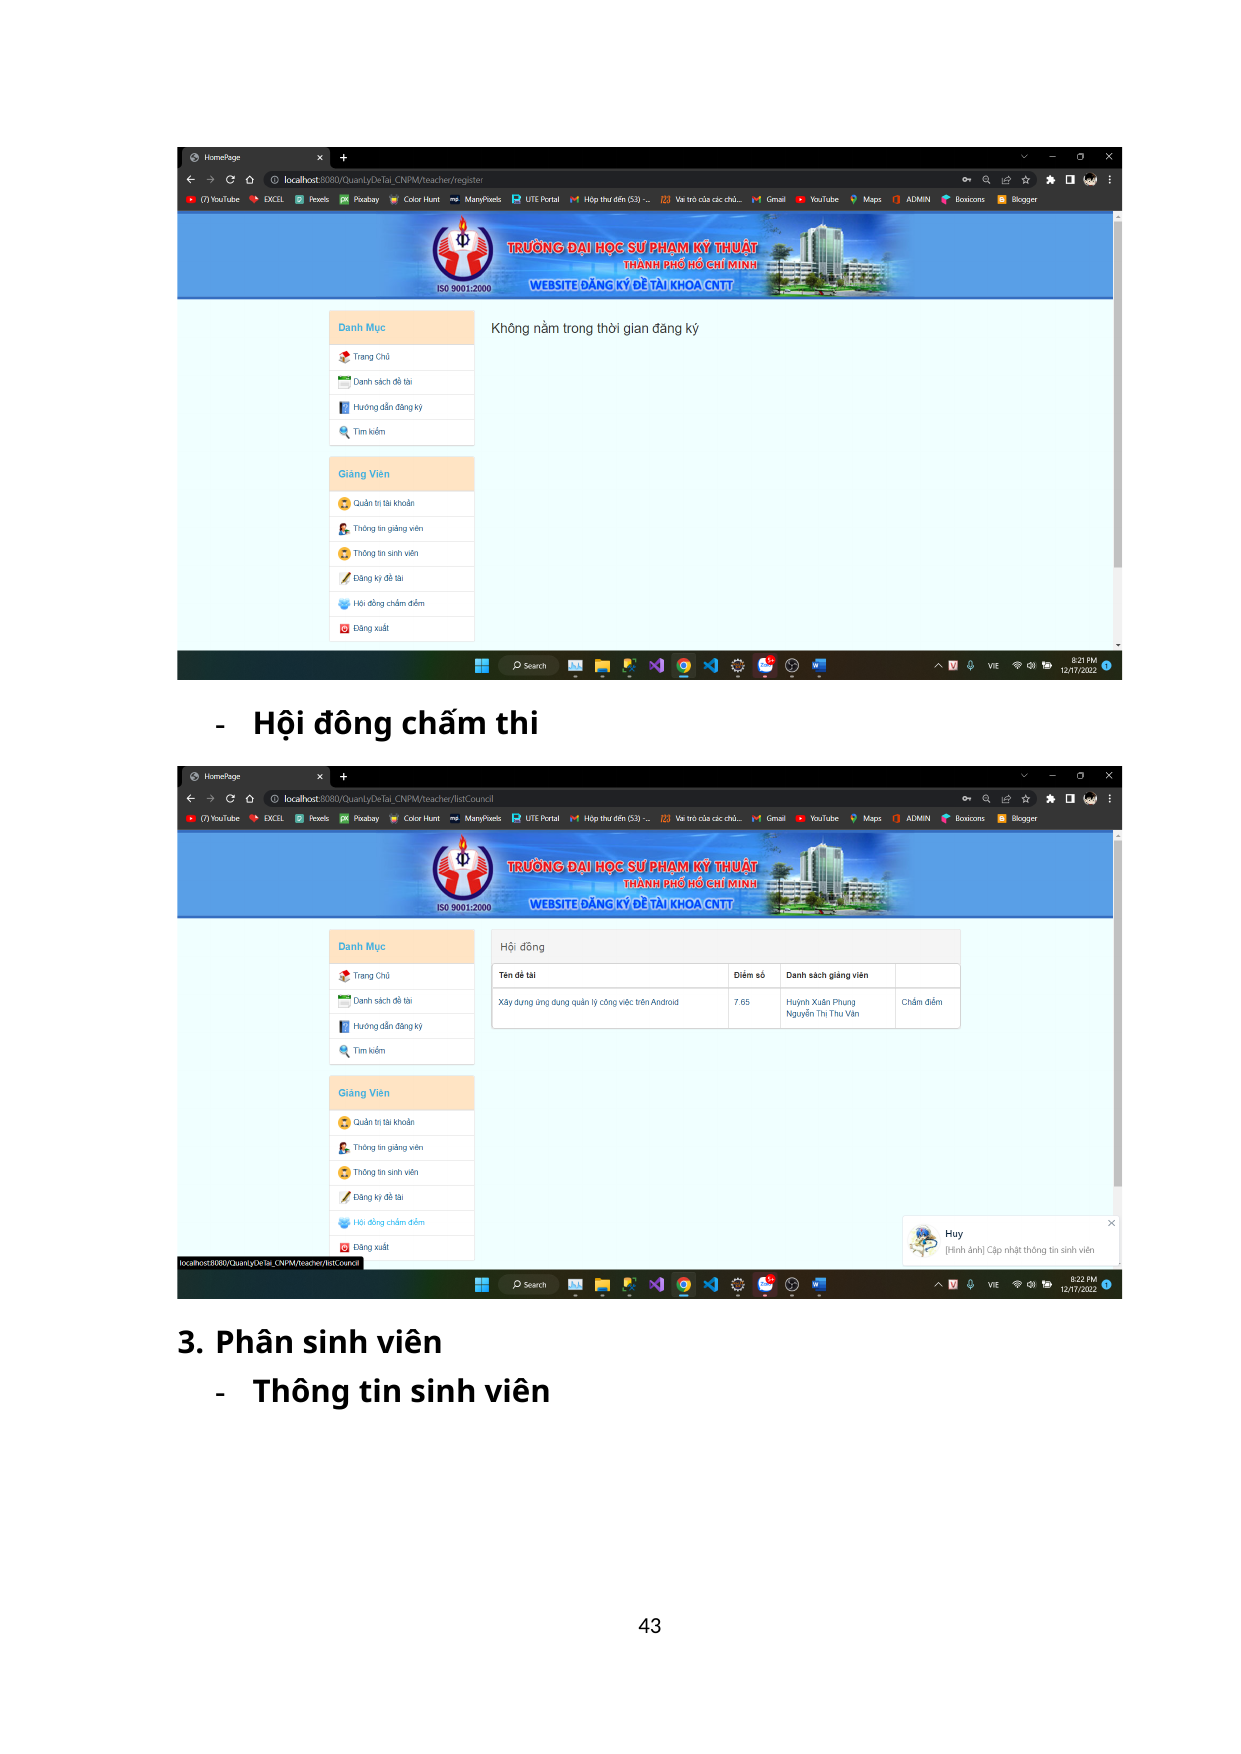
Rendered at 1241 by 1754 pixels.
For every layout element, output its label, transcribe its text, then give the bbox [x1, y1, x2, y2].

list Phân sinh viên [177, 1320, 1122, 1362]
list Hội đông chấm thi [215, 701, 1122, 743]
list Thông tin sinh viên [215, 1369, 1122, 1411]
picture [177, 147, 1123, 680]
picture [177, 766, 1123, 1299]
